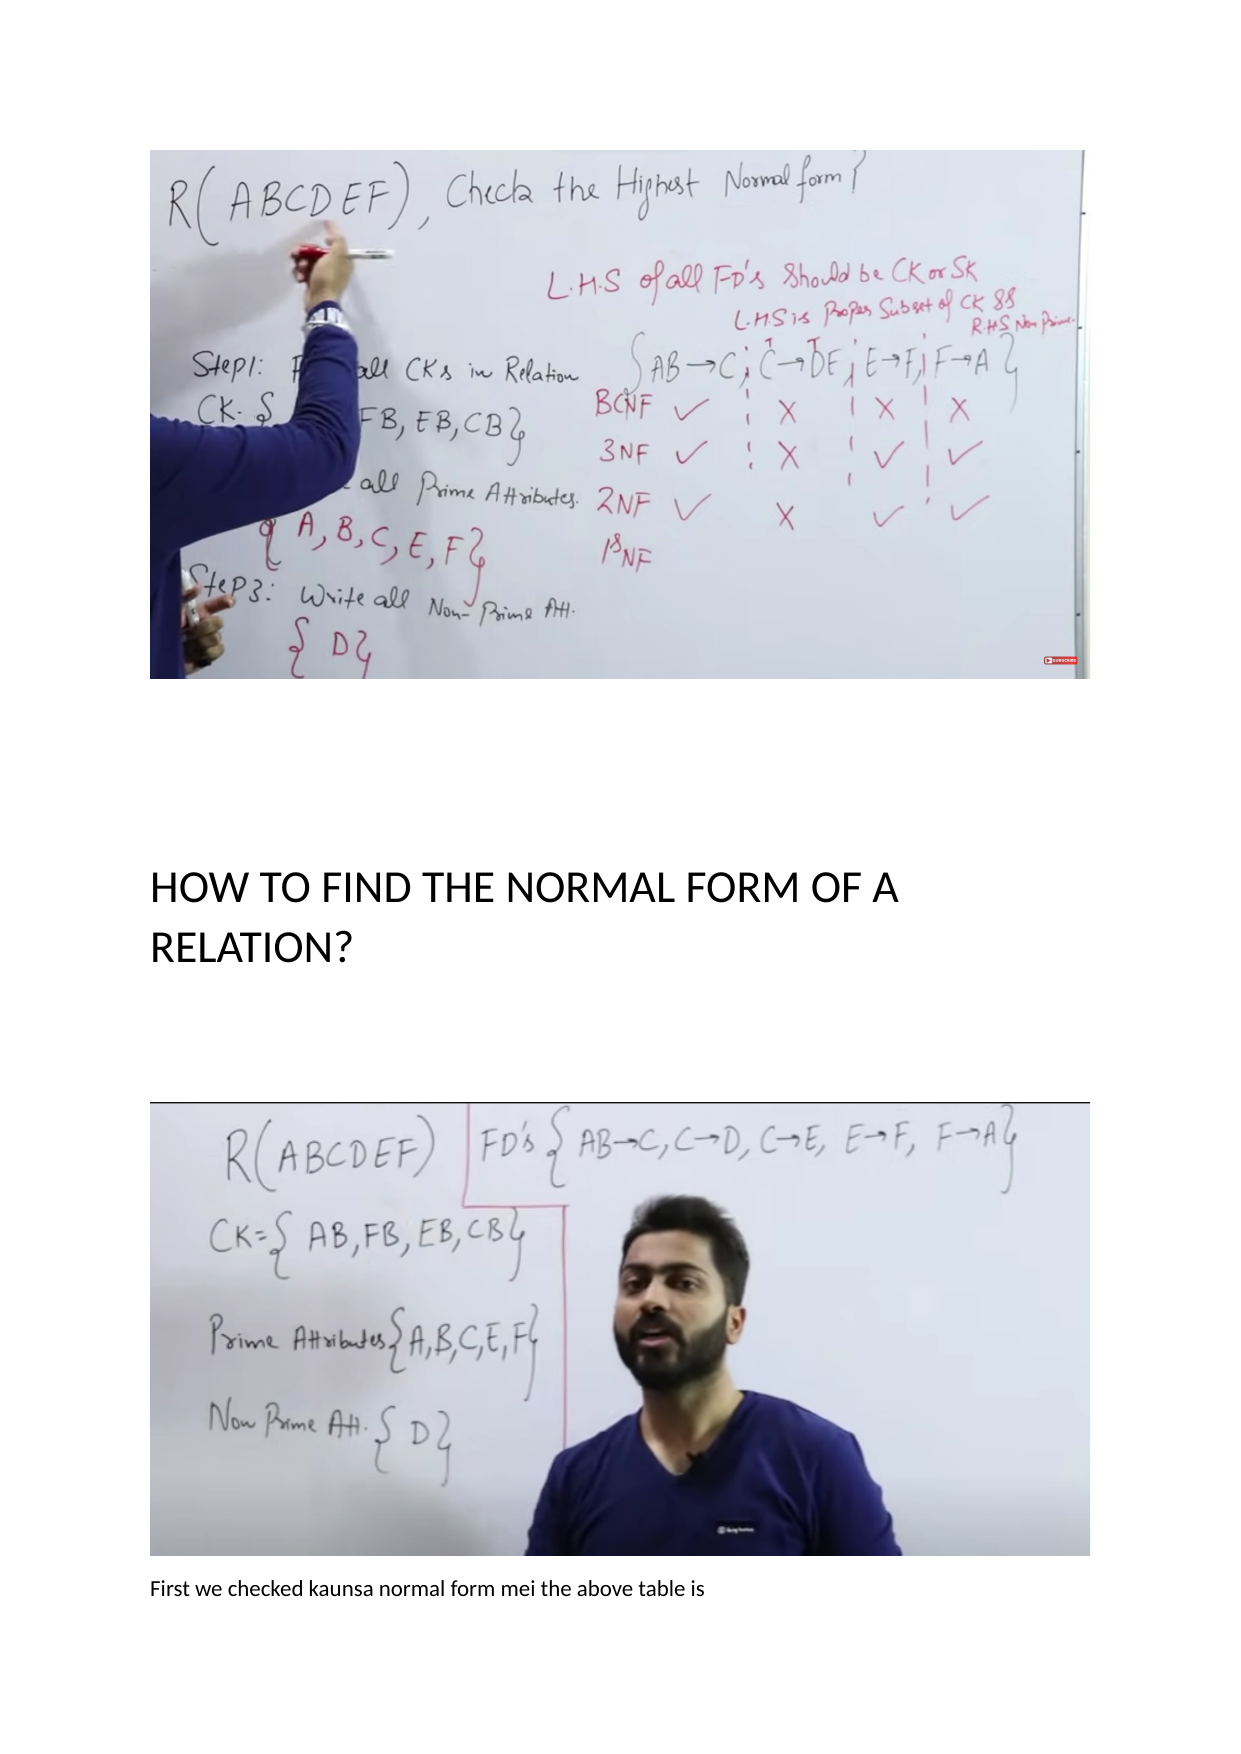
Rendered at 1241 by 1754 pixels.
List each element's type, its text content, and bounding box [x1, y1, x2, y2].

text First we checked kaunsa normal form mei the above table is [150, 1574, 1090, 1602]
picture [150, 1102, 1091, 1556]
picture [150, 150, 1091, 679]
text HOW TO FIND THE NORMAL FORM OF A RELATION? [150, 858, 1090, 974]
